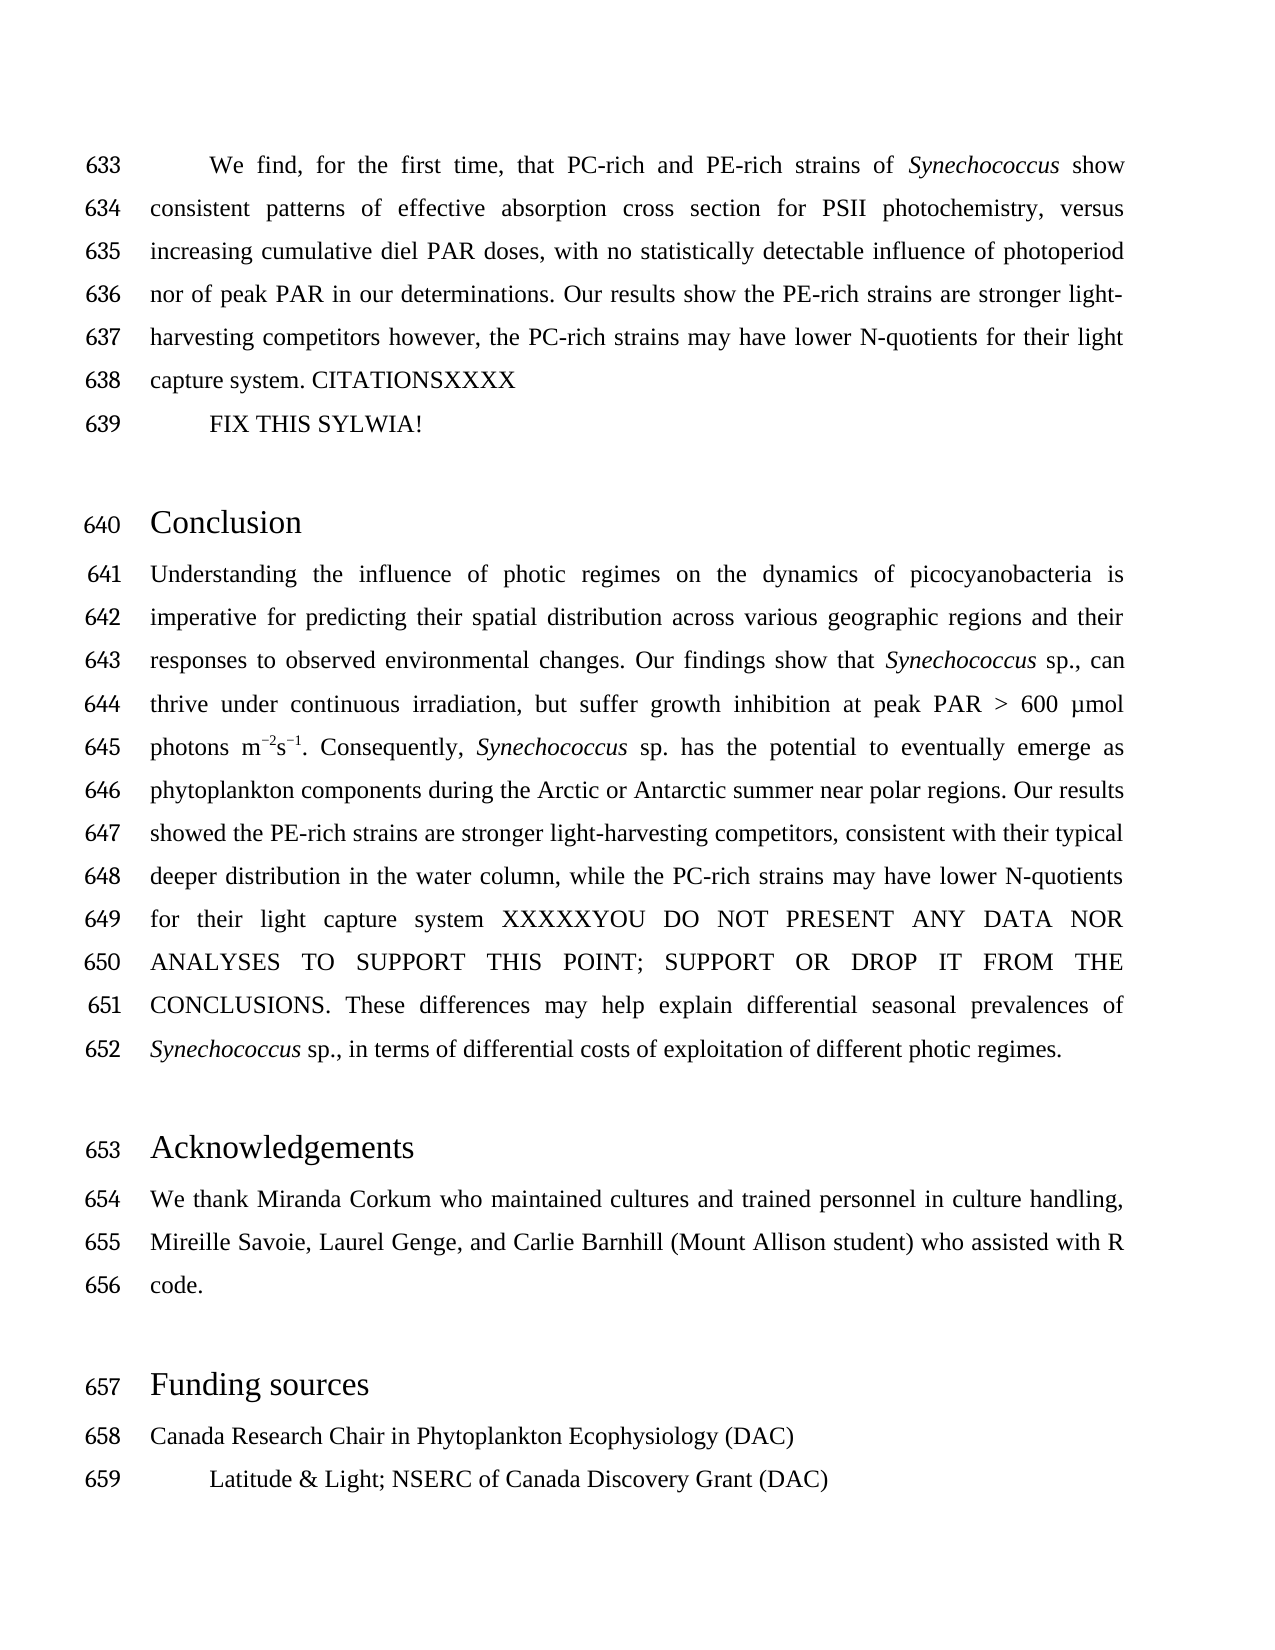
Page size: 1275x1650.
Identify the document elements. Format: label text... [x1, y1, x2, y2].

text FIX THIS SYLWIA! [150, 409, 1125, 437]
text Understanding the influence of photic regimes on the dynamics of picocyanobacteria is imperative for predicting their spatial distribution across various geographic regions and their responses to observed environmental changes. Our findings show that Synechococcus sp., can thrive under continuous irradiation, but suffer growth inhibition at peak PAR > 600 µmol photons m−2s−1. Consequently, Synechococcus sp. has the potential to eventually emerge as phytoplankton components during the Arctic or Antarctic summer near polar regions. Our results showed the PE-rich strains are stronger light-harvesting competitors, consistent with their typical deeper distribution in the water column, while the PC-rich strains may have lower N-quotients for their light capture system XXXXXYOU DO NOT PRESENT ANY DATA NOR ANALYSES TO SUPPORT THIS POINT; SUPPORT OR DROP IT FROM THE CONCLUSIONS. These differences may help explain differential seasonal prevalences of Synechococcus sp., in terms of differential costs of exploitation of different photic regimes. [150, 559, 1125, 1062]
text We find, for the first time, that PC-rich and PE-rich strains of Synechococcus show consistent patterns of effective absorption cross section for PSII photochemistry, versus increasing cumulative diel PAR doses, with no statistically detectable influence of photoperiod nor of peak PAR in our determinations. Our results show the PE-rich strains are stronger light-harvesting competitors however, the PC-rich strains may have lower N-quotients for their light capture system. CITATIONSXXXX [150, 150, 1125, 394]
subtitle Conclusion [150, 502, 1125, 540]
text We thank Miranda Corkum who maintained cultures and trained personnel in culture handling, Mireille Savoie, Laurel Genge, and Carlie Barnhill (Mount Allison student) who assisted with R code. [150, 1184, 1125, 1299]
subtitle Acknowledgements [150, 1127, 1125, 1165]
subtitle Funding sources [150, 1364, 1125, 1402]
text Canada Research Chair in Phytoplankton Ecophysiology (DAC) [150, 1421, 1125, 1450]
text Latitude & Light; NSERC of Canada Discovery Grant (DAC) [150, 1464, 1125, 1493]
